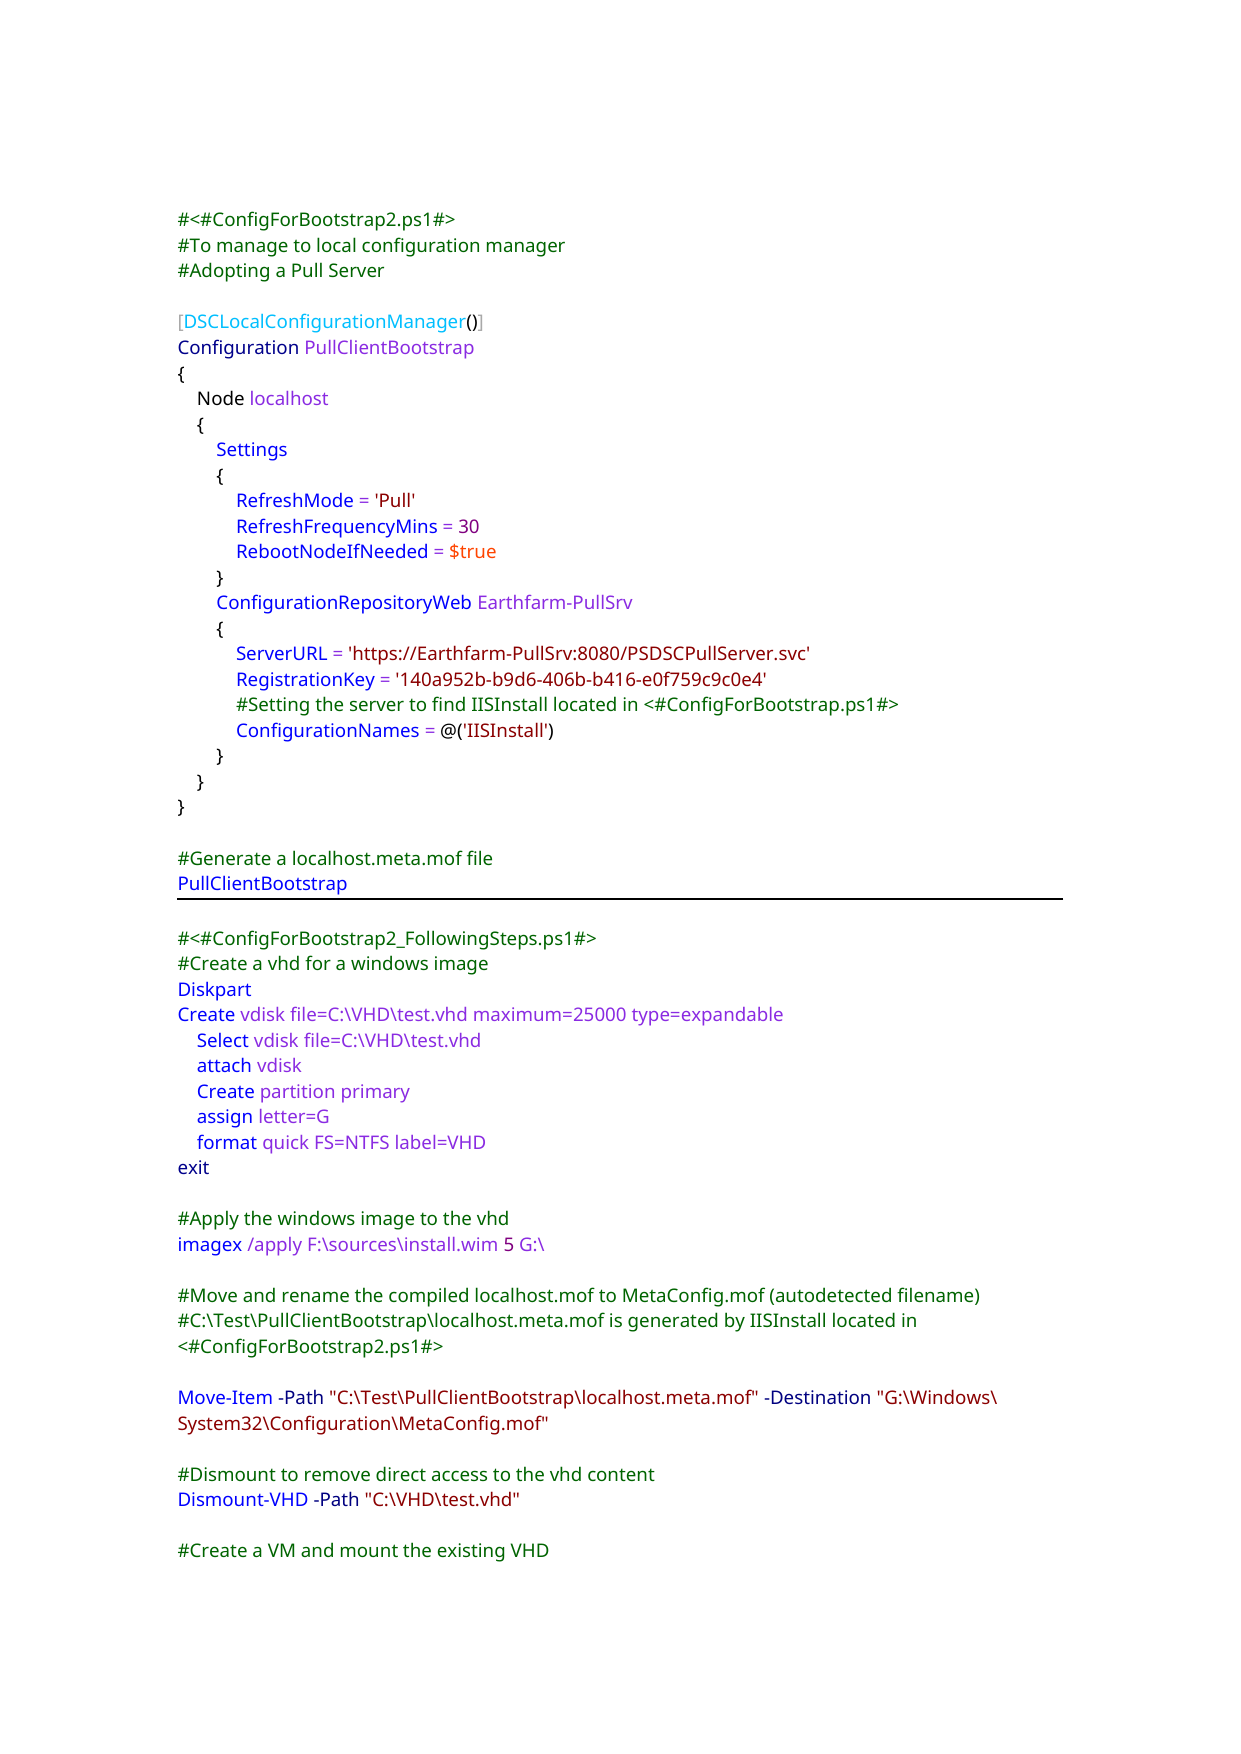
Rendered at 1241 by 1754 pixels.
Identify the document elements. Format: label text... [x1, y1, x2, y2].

text #Create a VM and mount the existing VHD [177, 1537, 1063, 1563]
text Settings [177, 436, 1063, 462]
text RebootNodeIfNeeded = $true [177, 538, 1063, 564]
text #Adopting a Pull Server [177, 258, 1063, 283]
text exit [177, 1155, 1063, 1180]
text #Setting the server to find IISInstall located in <#ConfigForBootstrap.ps1#> [177, 692, 1063, 717]
text #<#ConfigForBootstrap2_FollowingSteps.ps1#> [177, 925, 1063, 951]
text attach vdisk [177, 1053, 1063, 1078]
text #Apply the windows image to the vhd [177, 1206, 1063, 1231]
text Configuration PullClientBootstrap [177, 334, 1063, 360]
text format quick FS=NTFS label=VHD [177, 1129, 1063, 1155]
text RefreshMode = 'Pull' [177, 487, 1063, 513]
text { [177, 360, 1063, 385]
text Dismount-VHD -Path "C:\VHD\test.vhd" [177, 1486, 1063, 1512]
text Node localhost [177, 385, 1063, 411]
text #Create a vhd for a windows image [177, 951, 1063, 976]
text } [177, 743, 1063, 768]
text Create vdisk file=C:\VHD\test.vhd maximum=25000 type=expandable [177, 1002, 1063, 1027]
text #<#ConfigForBootstrap2.ps1#> [177, 207, 1063, 232]
text ConfigurationRepositoryWeb Earthfarm-PullSrv [177, 589, 1063, 615]
text Select vdisk file=C:\VHD\test.vhd [177, 1027, 1063, 1053]
text assign letter=G [177, 1104, 1063, 1129]
text #Generate a localhost.meta.mof file [177, 845, 1063, 870]
text { [177, 615, 1063, 641]
text } [177, 768, 1063, 794]
text { [177, 411, 1063, 436]
text [DSCLocalConfigurationManager()] [177, 309, 1063, 334]
text RefreshFrequencyMins = 30 [177, 513, 1063, 538]
text Diskpart [177, 976, 1063, 1002]
text #Dismount to remove direct access to the vhd content [177, 1461, 1063, 1486]
text } [177, 564, 1063, 589]
text Move-Item -Path "C:\Test\PullClientBootstrap\localhost.meta.mof" -Destination "G:\Windows\System32\Configuration\MetaConfig.mof" [177, 1384, 1063, 1435]
text } [177, 794, 1063, 819]
text ServerURL = 'https://Earthfarm-PullSrv:8080/PSDSCPullServer.svc' [177, 641, 1063, 666]
text imagex /apply F:\sources\install.wim 5 G:\ [177, 1231, 1063, 1257]
text Create partition primary [177, 1078, 1063, 1104]
text #Move and rename the compiled localhost.mof to MetaConfig.mof (autodetected filename) [177, 1282, 1063, 1308]
text PullClientBootstrap [177, 870, 1063, 898]
text #C:\Test\PullClientBootstrap\localhost.meta.mof is generated by IISInstall located in <#ConfigForBootstrap2.ps1#> [177, 1308, 1063, 1359]
text ConfigurationNames = @('IISInstall') [177, 717, 1063, 743]
text { [177, 462, 1063, 487]
text #To manage to local configuration manager [177, 232, 1063, 258]
text RegistrationKey = '140a952b-b9d6-406b-b416-e0f759c9c0e4' [177, 666, 1063, 692]
